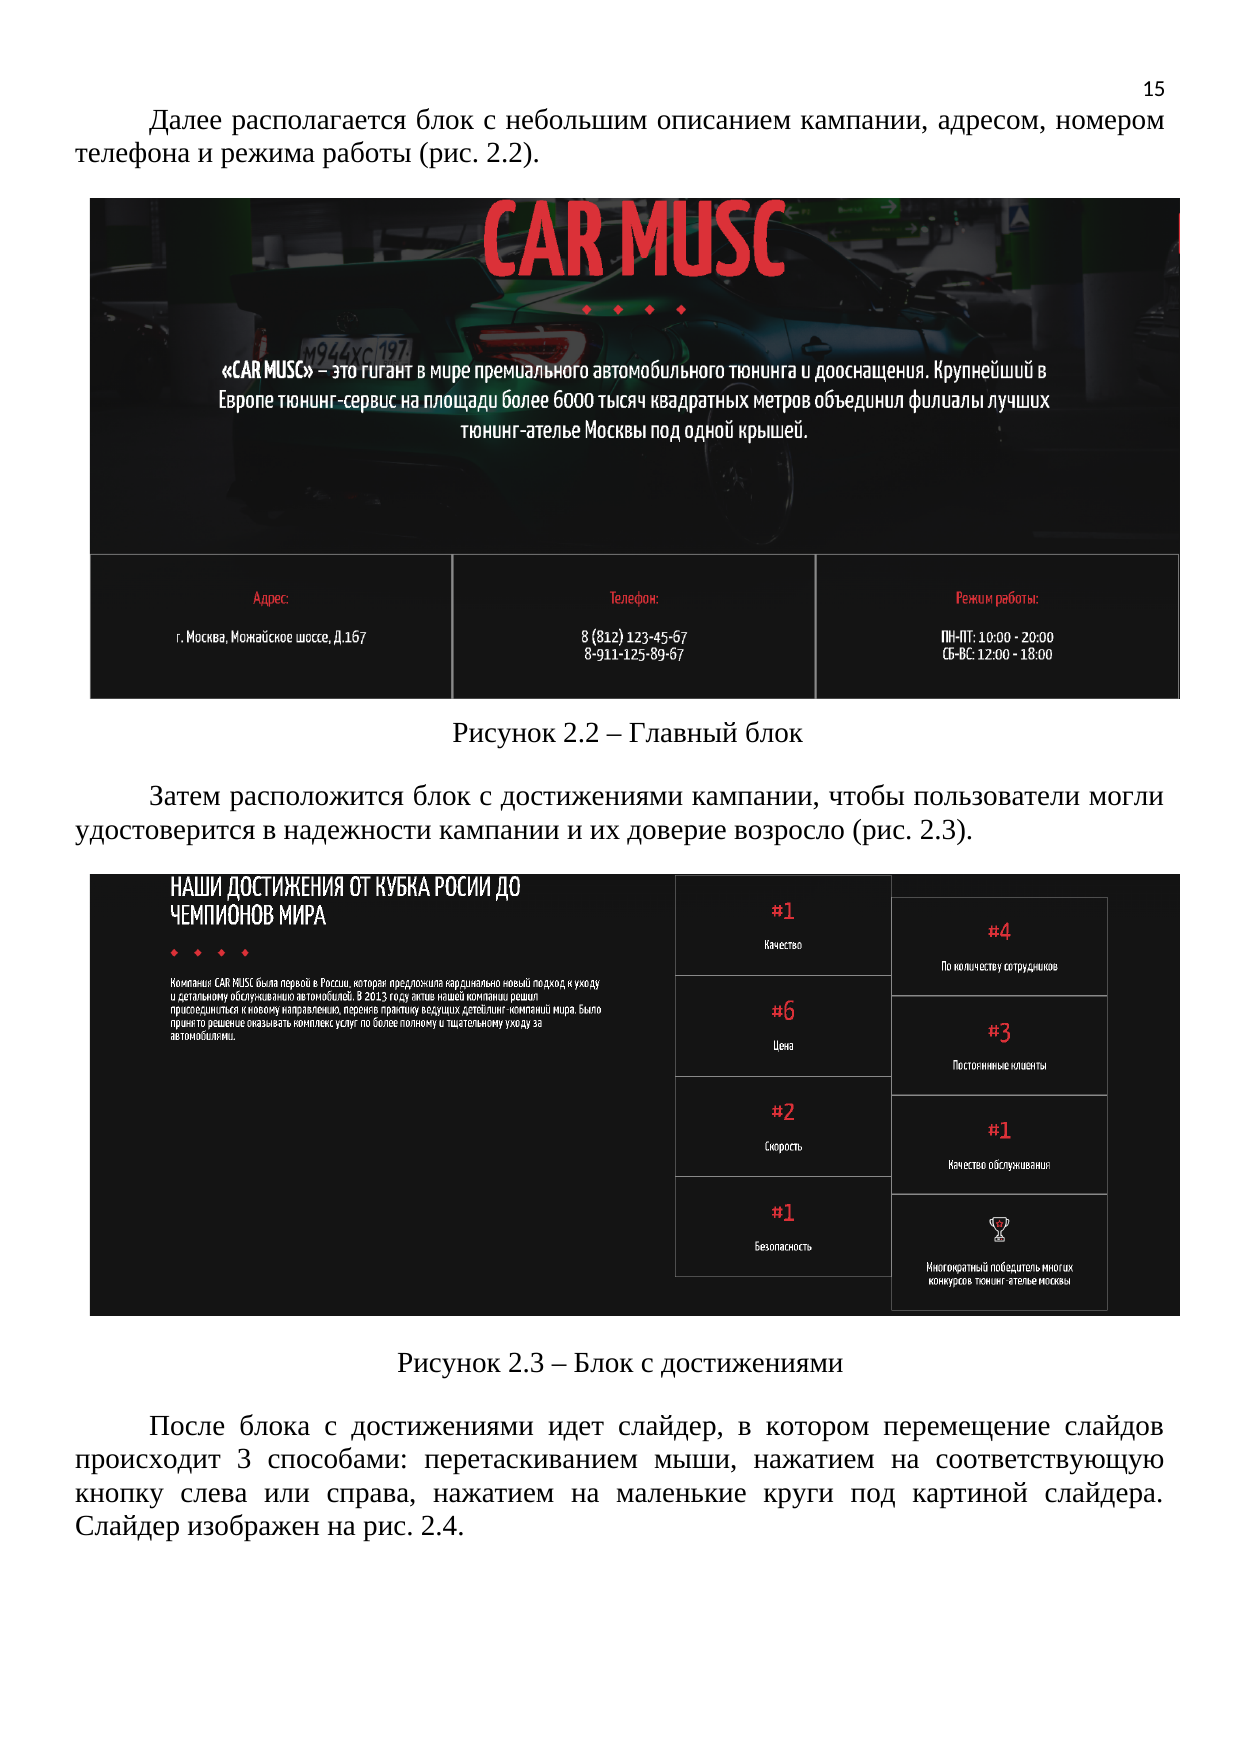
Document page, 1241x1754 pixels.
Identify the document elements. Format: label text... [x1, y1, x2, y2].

picture [89, 198, 1180, 699]
text Затем расположится блок с достижениями кампании, чтобы пользователи могли удостоверится в надежности кампании и их доверие возросло (рис. 2.3). [75, 778, 1165, 845]
text После блока с достижениями идет слайдер, в котором перемещение слайдов происходит 3 способами: перетаскиванием мыши, нажатием на соответствующую кнопку слева или справа, нажатием на маленькие круги под картиной слайдера. Слайдер изображен на рис. 2.4. [75, 1408, 1165, 1542]
text Далее располагается блок с небольшим описанием кампании, адресом, номером телефона и режима работы (рис. 2.2). [75, 102, 1165, 169]
text Рисунок 2.3 – Блок с достижениями [1, 1345, 1165, 1378]
picture [89, 874, 1180, 1316]
text Рисунок 2.2 – Главный блок [16, 716, 1165, 749]
